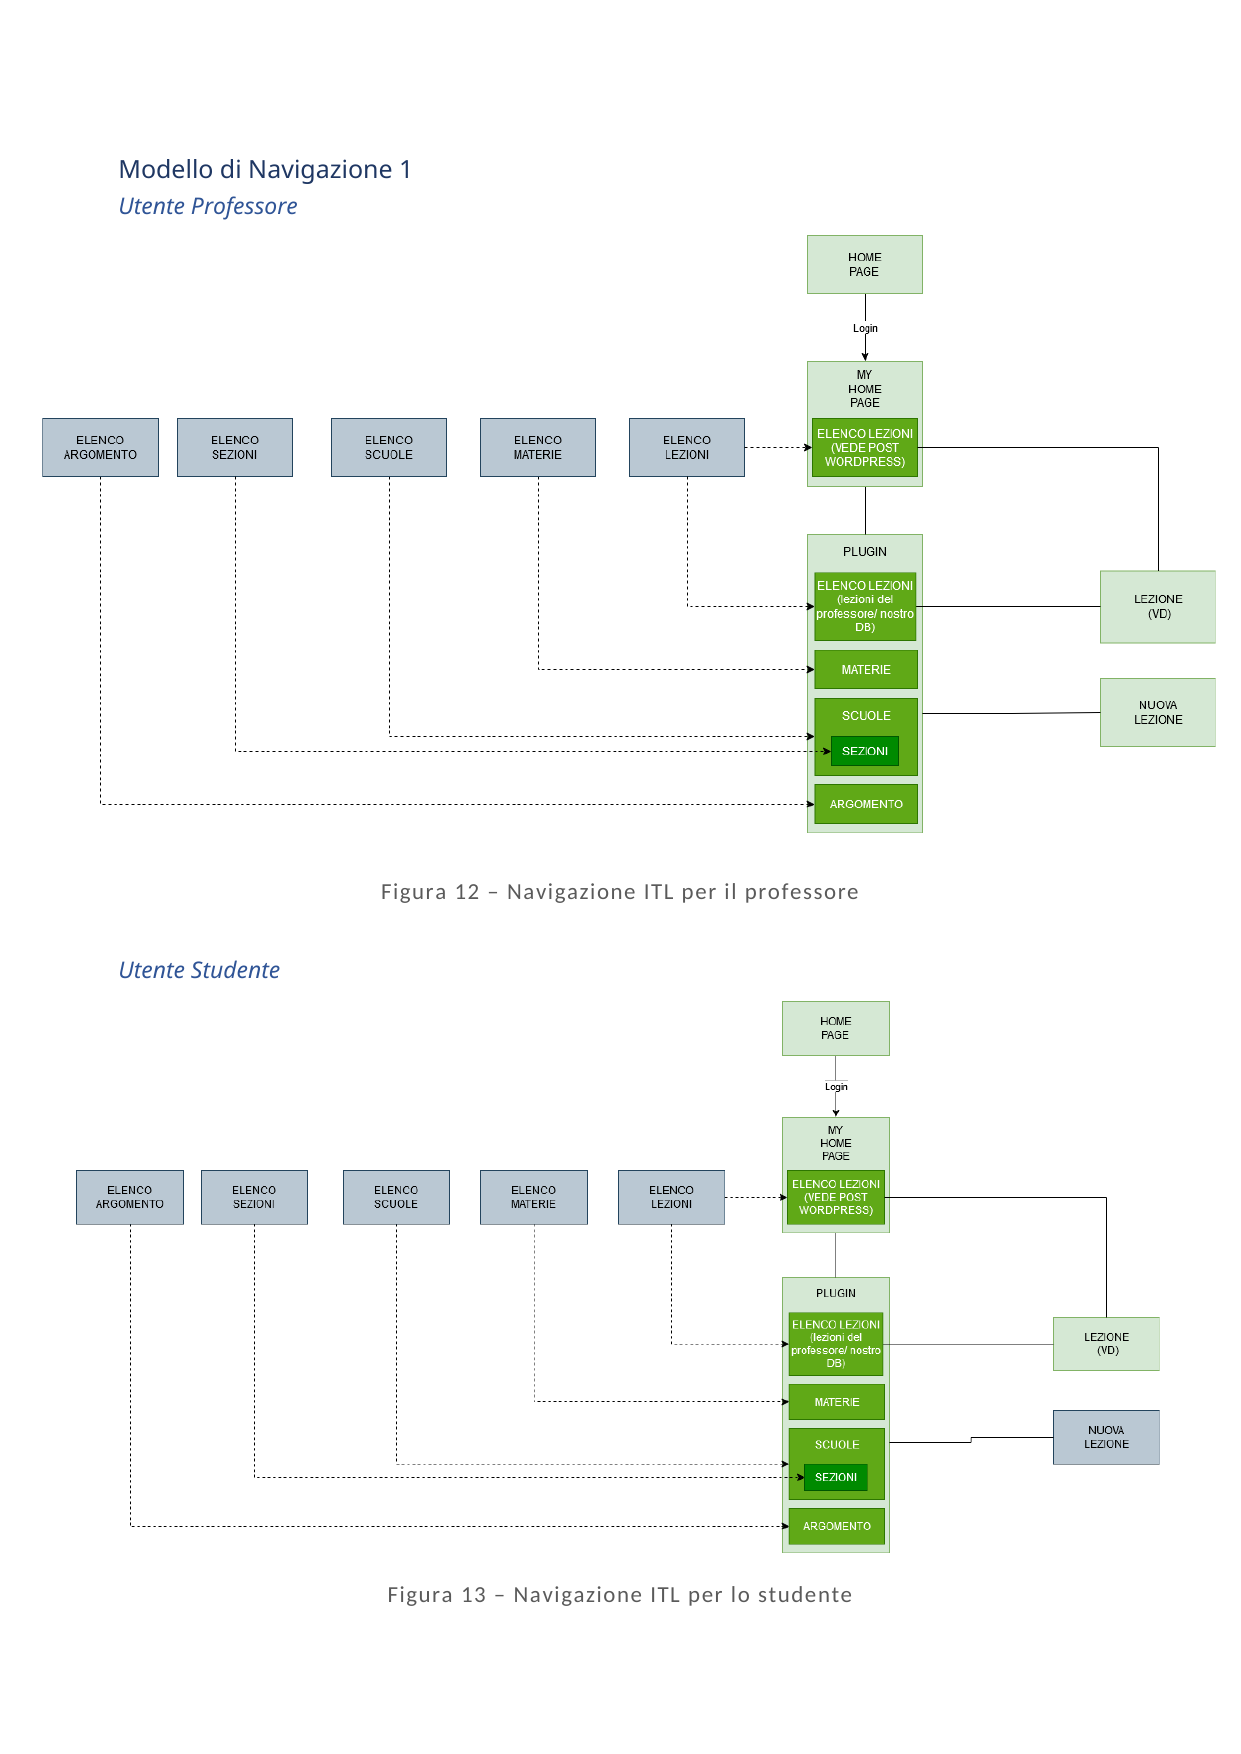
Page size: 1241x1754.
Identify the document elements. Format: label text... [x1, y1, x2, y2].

subtitle Utente Professore [118, 190, 1122, 221]
subtitle Figura 12 – Navigazione ITL per il professore [118, 877, 1122, 905]
picture [76, 1001, 1160, 1553]
subtitle Modello di Navigazione 1 [118, 152, 1122, 186]
picture [42, 235, 1216, 833]
subtitle Figura 13 – Navigazione ITL per lo studente [118, 1580, 1122, 1608]
subtitle Utente Studente [118, 954, 1122, 985]
